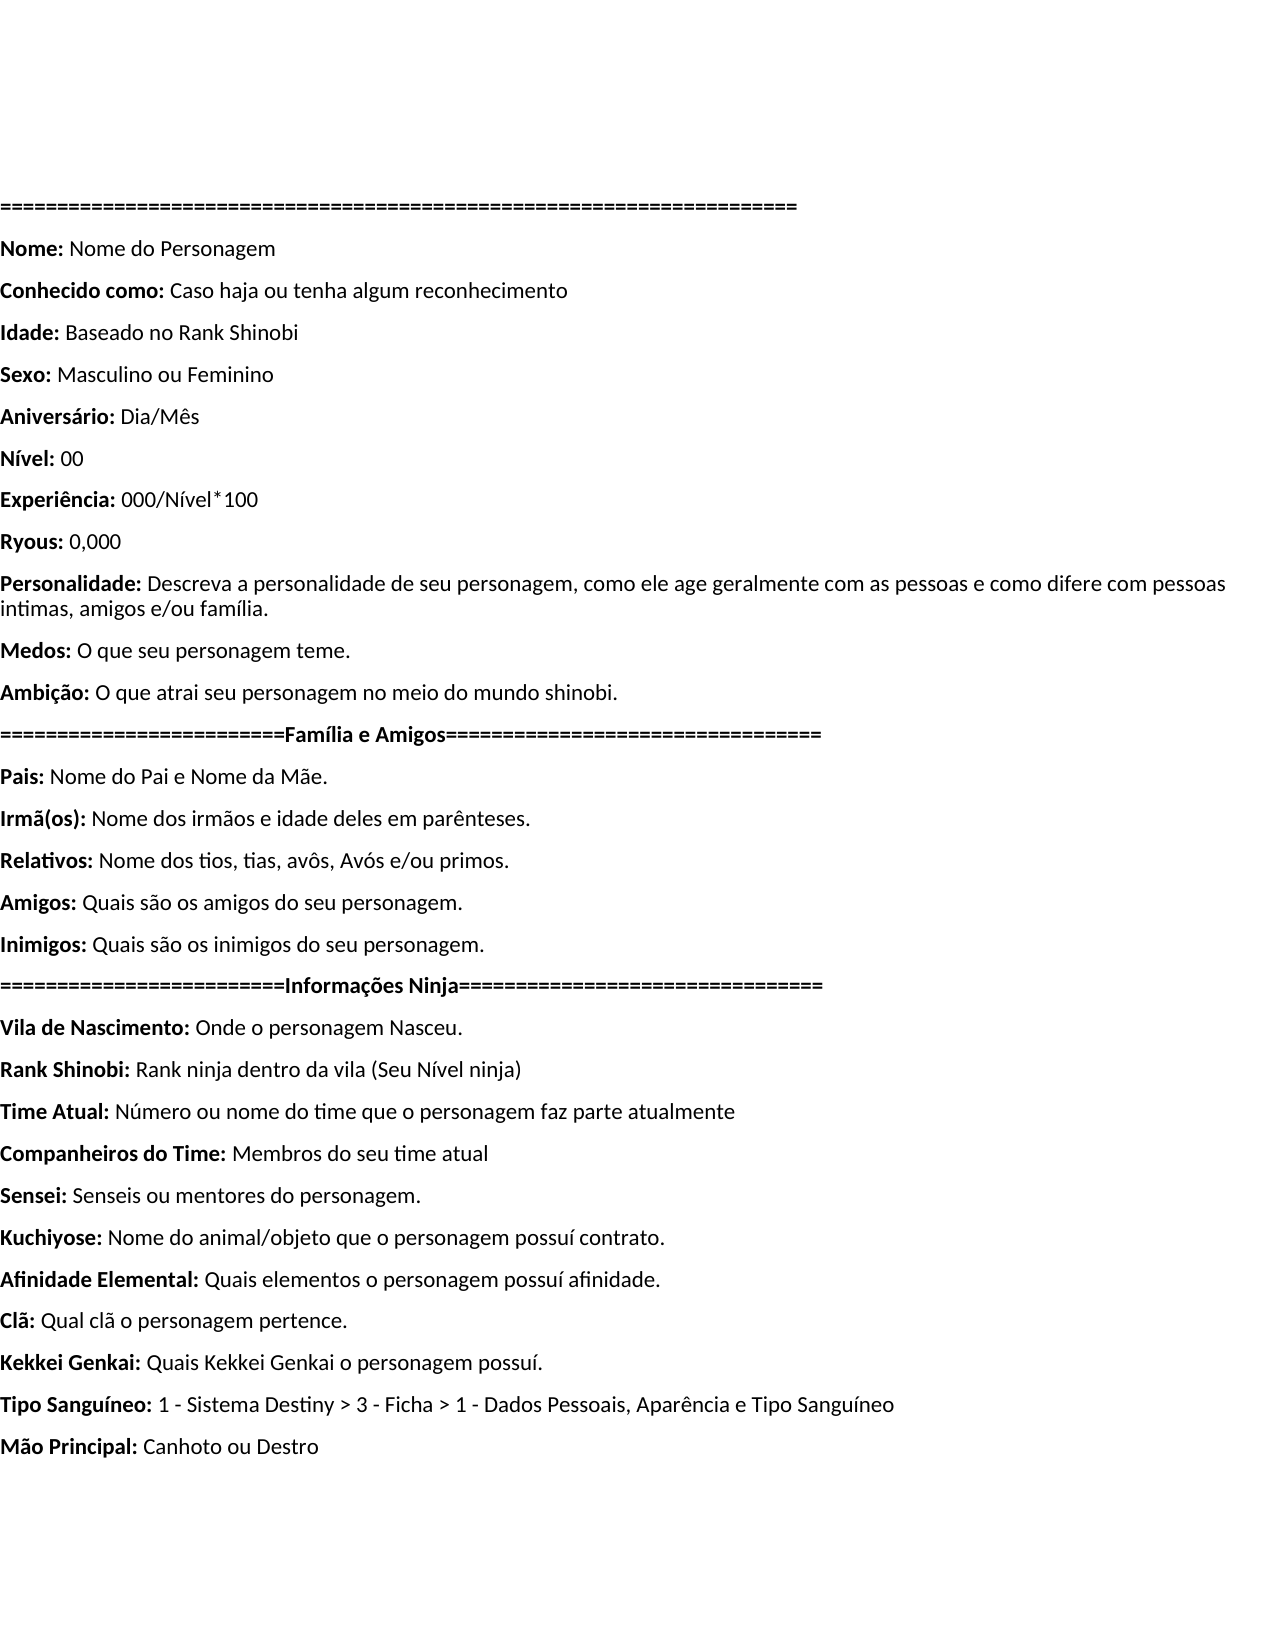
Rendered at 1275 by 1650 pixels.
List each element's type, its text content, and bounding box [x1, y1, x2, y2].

text Sensei: Senseis ou mentores do personagem. [0, 1183, 1275, 1208]
text Irmã(os): Nome dos irmãos e idade deles em parênteses. [0, 806, 1275, 831]
text Experiência: 000/Nível*100 [0, 488, 1275, 513]
text Relativos: Nome dos tios, tias, avôs, Avós e/ou primos. [0, 848, 1275, 873]
text Inimigos: Quais são os inimigos do seu personagem. [0, 932, 1275, 957]
text Rank Shinobi: Rank ninja dentro da vila (Seu Nível ninja) [0, 1057, 1275, 1083]
text ====================================================================== [0, 195, 1275, 220]
text Nível: 00 [0, 446, 1275, 471]
text Vila de Nascimento: Onde o personagem Nasceu. [0, 1016, 1275, 1041]
text Ambição: O que atrai seu personagem no meio do mundo shinobi. [0, 681, 1275, 706]
text Afinidade Elemental: Quais elementos o personagem possuí afinidade. [0, 1267, 1275, 1292]
text Time Atual: Número ou nome do time que o personagem faz parte atualmente [0, 1099, 1275, 1124]
text Mão Principal: Canhoto ou Destro [0, 1434, 1275, 1459]
text Conhecido como: Caso haja ou tenha algum reconhecimento [0, 278, 1275, 304]
text Pais: Nome do Pai e Nome da Mãe. [0, 764, 1275, 789]
text Kuchiyose: Nome do animal/objeto que o personagem possuí contrato. [0, 1225, 1275, 1250]
text =========================Informações Ninja================================ [0, 974, 1275, 999]
text Medos: O que seu personagem teme. [0, 639, 1275, 664]
text Personalidade: Descreva a personalidade de seu personagem, como ele age geralmente com as pessoas e como difere com pessoas intimas, amigos e/ou família. [0, 572, 1275, 622]
text Nome: Nome do Personagem [0, 237, 1275, 262]
text Tipo Sanguíneo: 1 - Sistema Destiny > 3 - Ficha > 1 - Dados Pessoais, Aparência e Tipo Sanguíneo [0, 1392, 1275, 1418]
text Clã: Qual clã o personagem pertence. [0, 1309, 1275, 1334]
text Amigos: Quais são os amigos do seu personagem. [0, 890, 1275, 915]
text Sexo: Masculino ou Feminino [0, 362, 1275, 387]
text Ryous: 0,000 [0, 530, 1275, 555]
text =========================Família e Amigos================================= [0, 722, 1275, 748]
text Idade: Baseado no Rank Shinobi [0, 320, 1275, 346]
text Aniversário: Dia/Mês [0, 404, 1275, 429]
text Companheiros do Time: Membros do seu time atual [0, 1141, 1275, 1166]
text Kekkei Genkai: Quais Kekkei Genkai o personagem possuí. [0, 1351, 1275, 1376]
